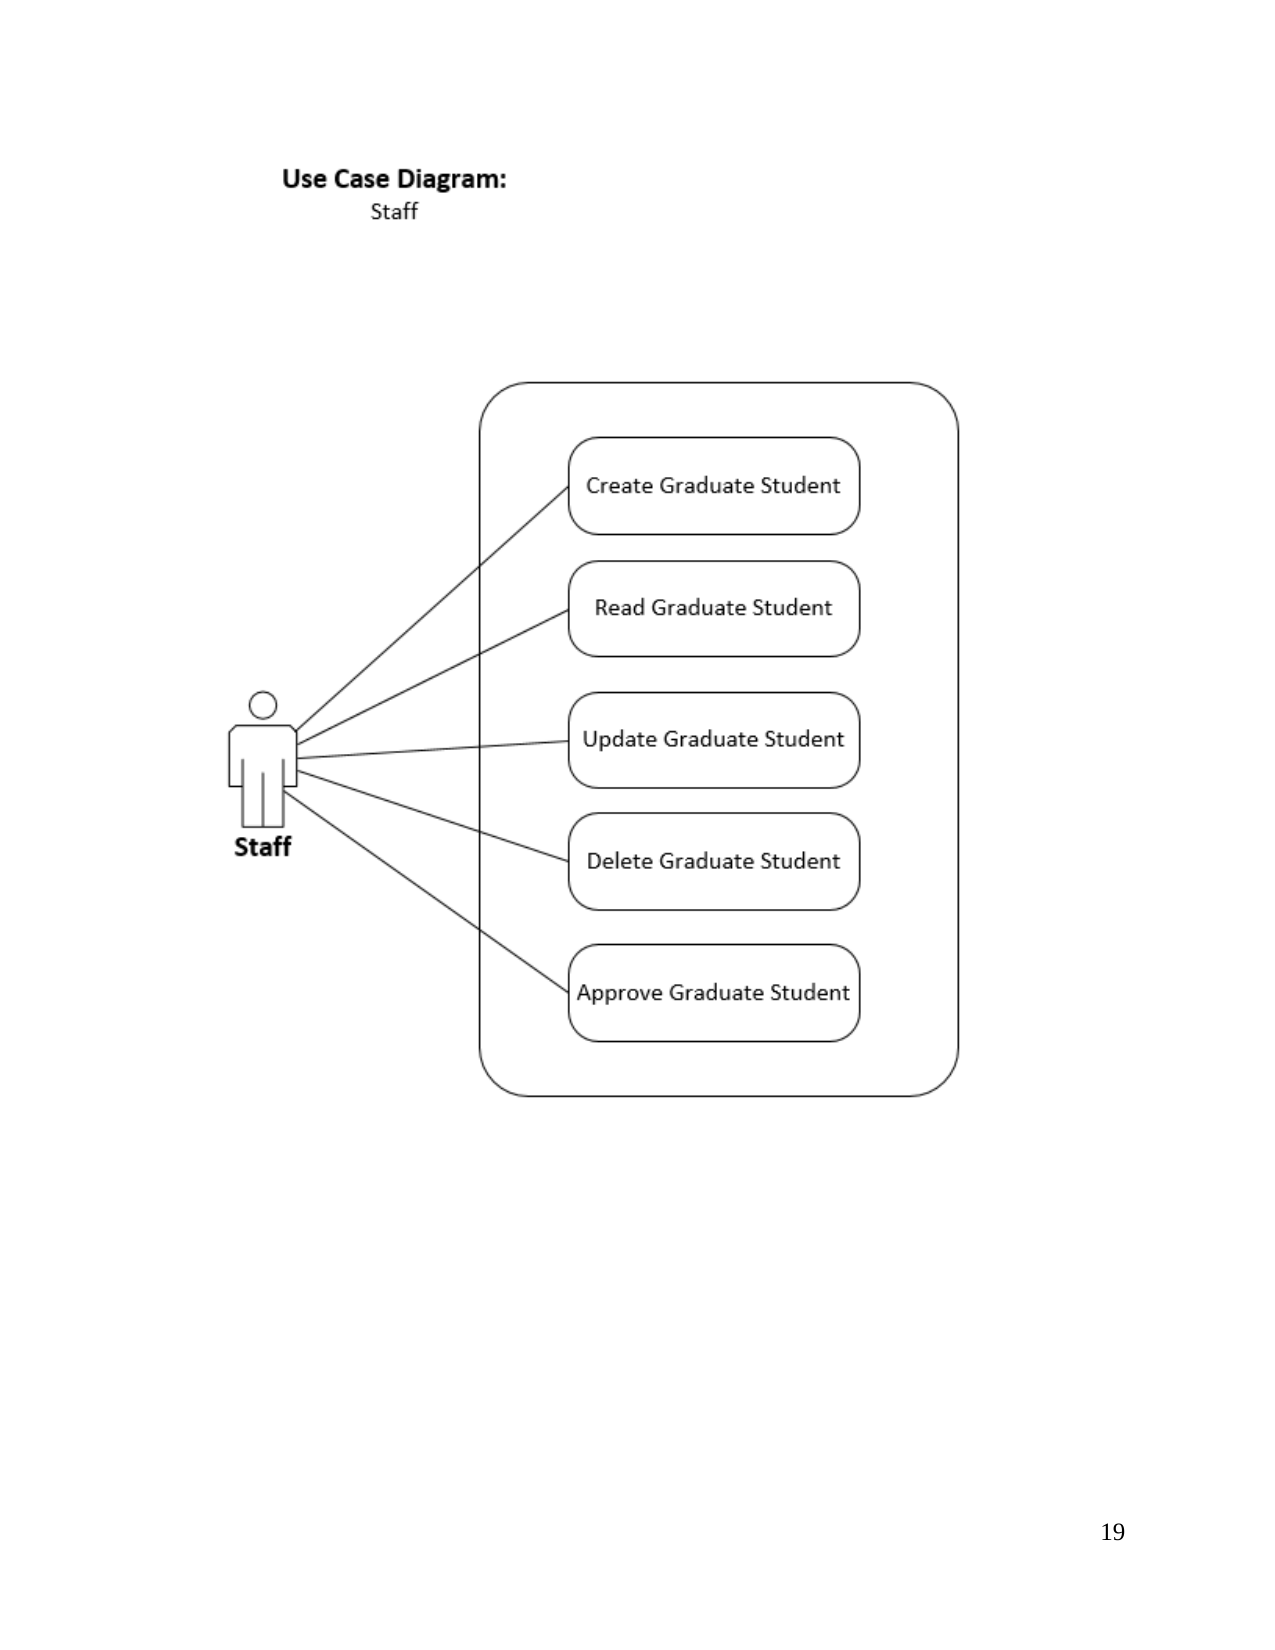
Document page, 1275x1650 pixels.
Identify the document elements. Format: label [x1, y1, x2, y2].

picture [196, 150, 1011, 1149]
